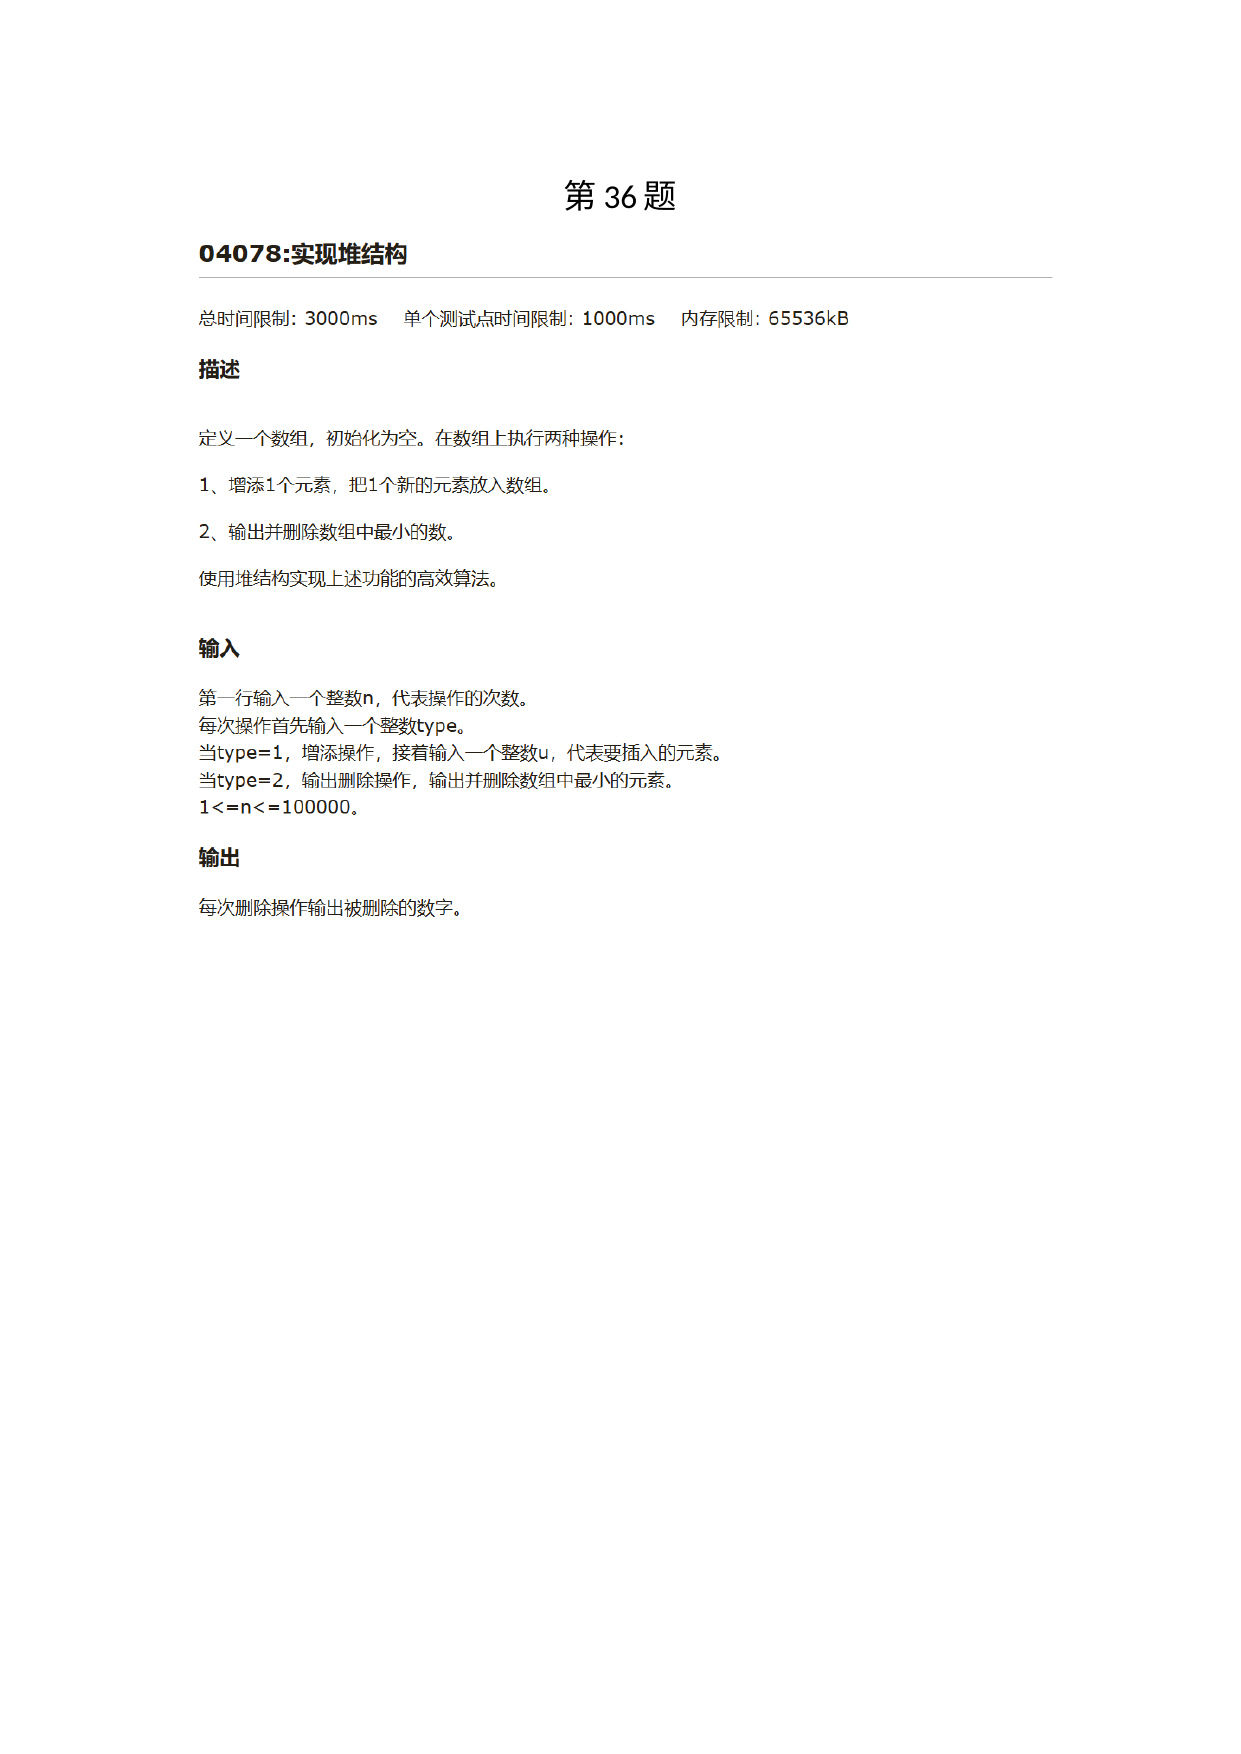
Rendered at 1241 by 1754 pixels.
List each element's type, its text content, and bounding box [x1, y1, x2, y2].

picture [187, 227, 1053, 930]
text 第36题 [187, 162, 1053, 227]
